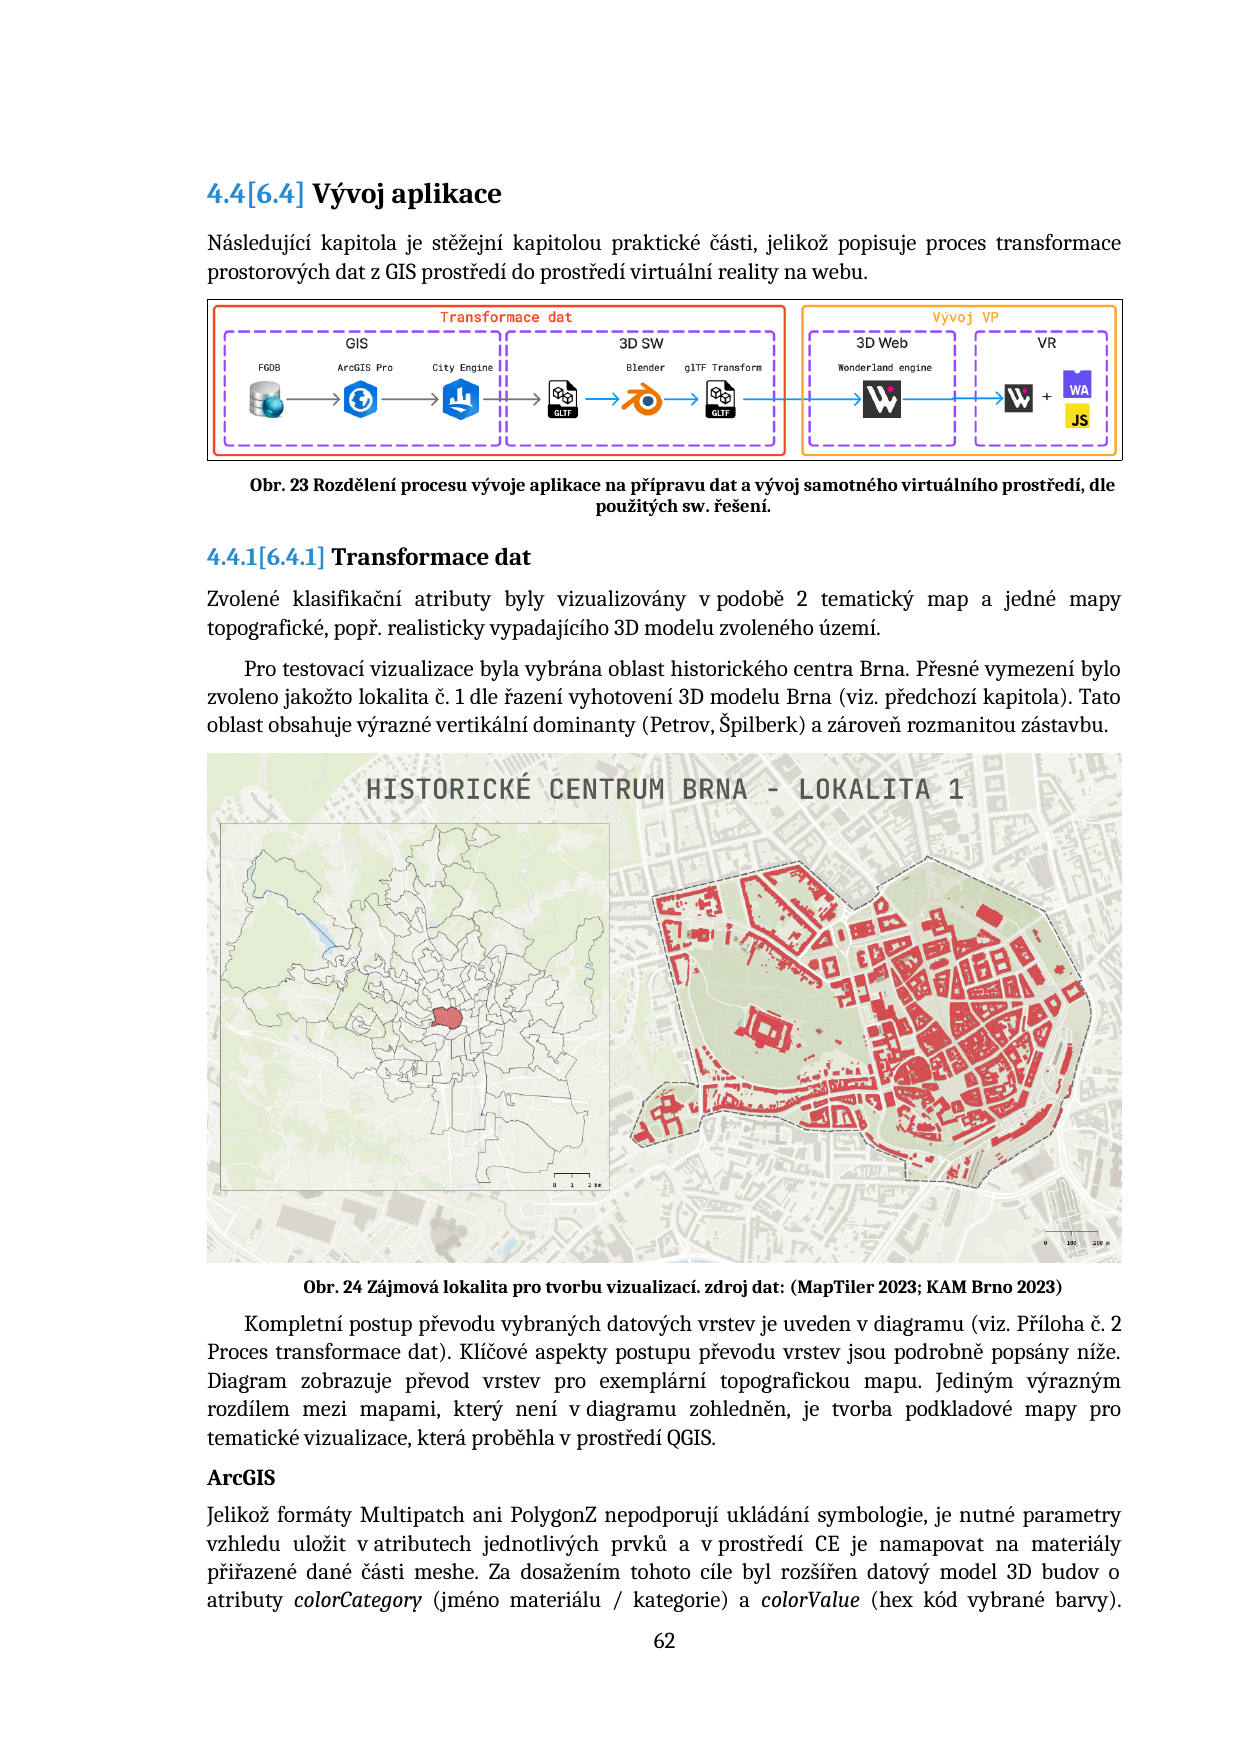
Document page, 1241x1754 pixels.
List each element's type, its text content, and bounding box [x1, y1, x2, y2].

text Pro testovací vizualizace byla vybrána oblast historického centra Brna. Přesné vymezení bylo zvoleno jakožto lokalita č. 1 dle řazení vyhotovení 3D modelu Brna (viz. předchozí kapitola). Tato oblast obsahuje výrazné vertikální dominanty (Petrov, Špilberk) a zároveň rozmanitou zástavbu. [207, 655, 1122, 739]
subtitle Vývoj aplikace [207, 177, 1122, 211]
text Kompletní postup převodu vybraných datových vrstev je uveden v diagramu (viz. Příloha č. 2 Proces transformace dat). Klíčové aspekty postupu převodu vrstev jsou podrobně popsány níže. Diagram zobrazuje převod vrstev pro exemplární topografickou mapu. Jediným výrazným rozdílem mezi mapami, který není v diagramu zohledněn, je tvorba podkladové mapy pro tematické vizualizace, která proběhla v prostředí QGIS. [207, 1311, 1122, 1451]
text Následující kapitola je stěžejní kapitolou praktické části, jelikož popisuje proces transformace prostorových dat z GIS prostředí do prostředí virtuální reality na webu. [207, 230, 1122, 285]
text Obr. 24 Zájmová lokalita pro tvorbu vizualizací. zdroj dat: (MapTiler 2023; KAM Brno 2023) [244, 1276, 1122, 1298]
picture [208, 300, 1122, 460]
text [207, 1502, 1122, 1614]
text Zvolené klasifikační atributy byly vizualizovány v podobě 2 tematický map a jedné mapy topografické, popř. realisticky vypadajícího 3D modelu zvoleného území. [207, 586, 1122, 641]
text ArcGIS [207, 1465, 1122, 1492]
text Obr. 23 Rozdělení procesu vývoje aplikace na přípravu dat a vývoj samotného virtuálního prostředí, dle použitých sw. řešení. [244, 474, 1122, 517]
picture [206, 753, 1123, 1263]
subtitle Transformace dat [207, 542, 1122, 571]
